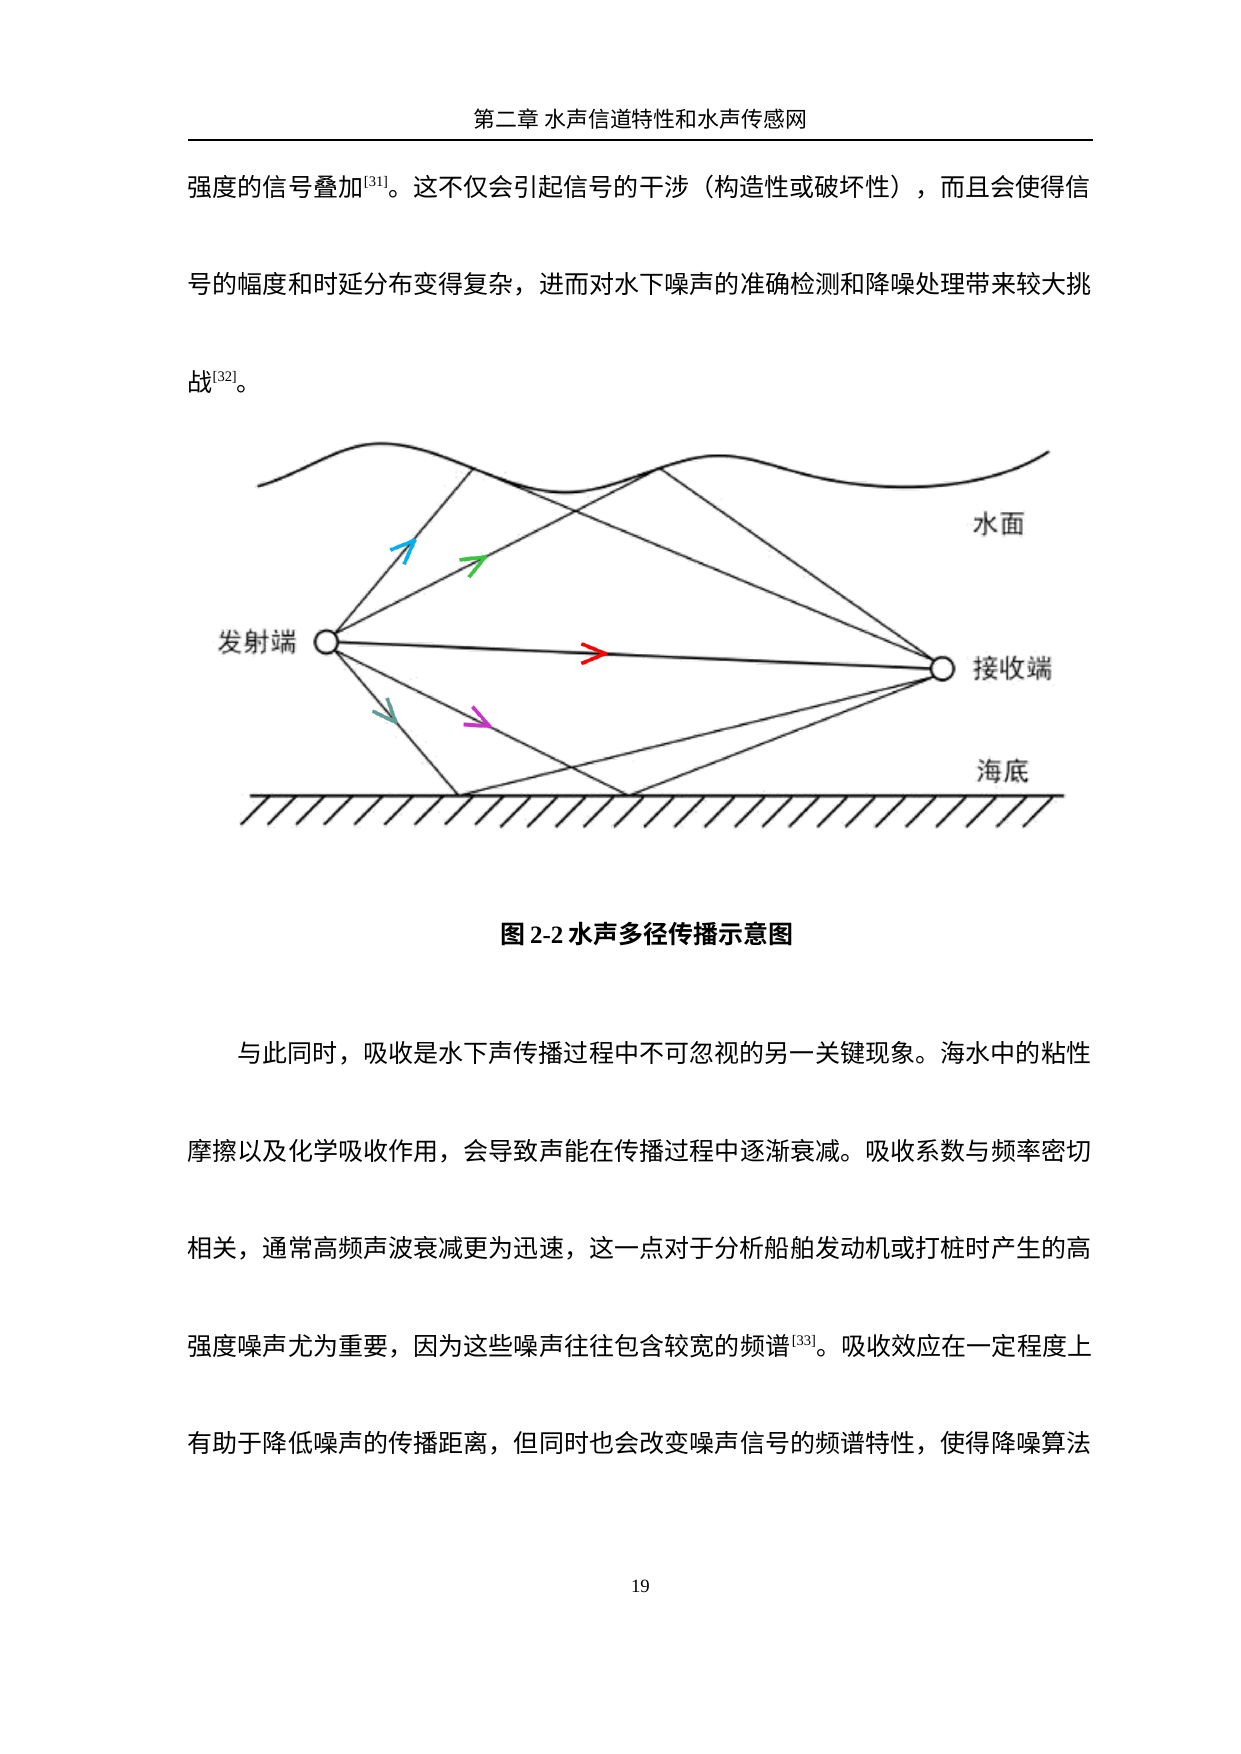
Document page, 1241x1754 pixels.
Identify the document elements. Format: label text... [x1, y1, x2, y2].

picture [187, 431, 1093, 864]
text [187, 153, 1093, 413]
text 图2-2水声多径传播示意图 [200, 900, 1093, 965]
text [187, 1019, 1093, 1474]
